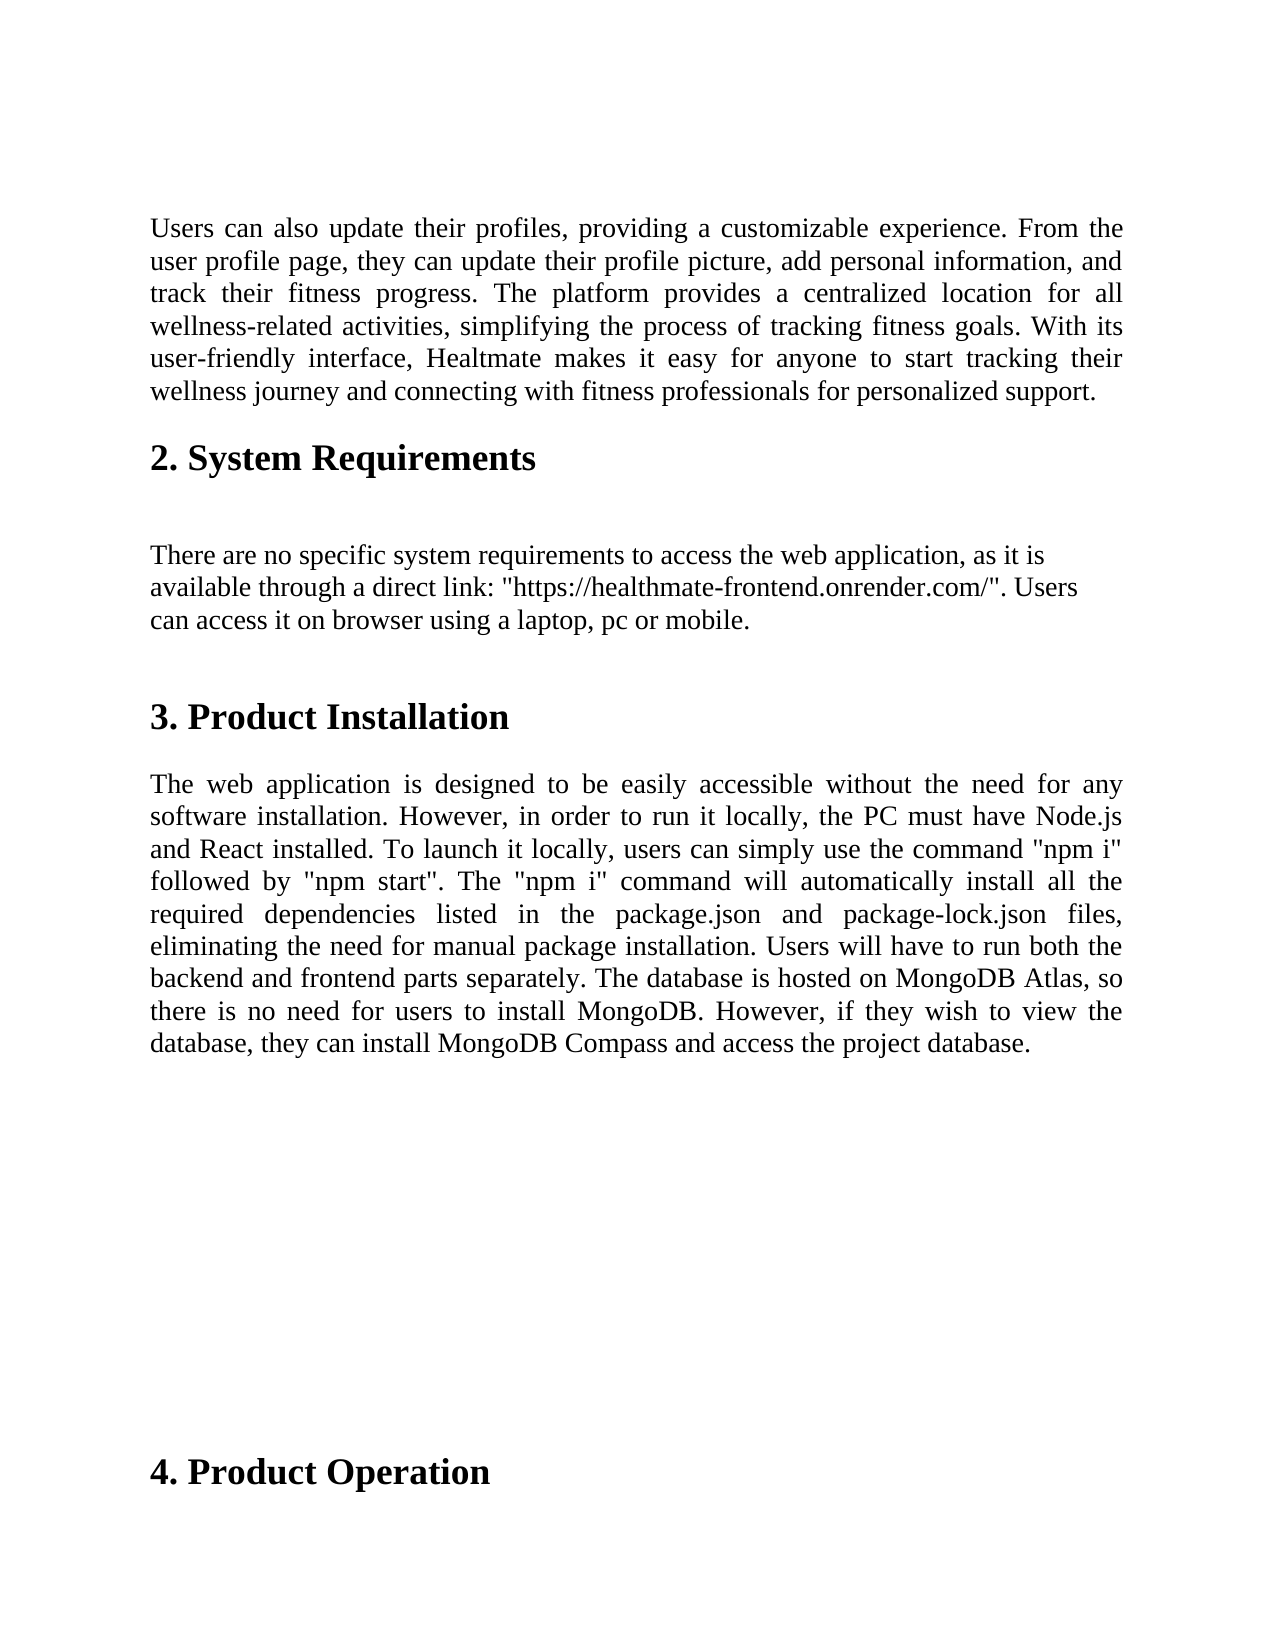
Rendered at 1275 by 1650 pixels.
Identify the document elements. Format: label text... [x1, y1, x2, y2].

text Users can also update their profiles, providing a customizable experience. From the user profile page, they can update their profile picture, add personal information, and track their fitness progress. The platform provides a centralized location for all wellness-related activities, simplifying the process of tracking fitness goals. With its user-friendly interface, Healtmate makes it easy for anyone to start tracking their wellness journey and connecting with fitness professionals for personalized support. [150, 212, 1125, 406]
text 2. System Requirements [150, 435, 1125, 509]
text 4. Product Operation [150, 1449, 1125, 1492]
text 3. Product Installation [150, 695, 1125, 738]
text The web application is designed to be easily accessible without the need for any software installation. However, in order to run it locally, the PC must have Node.js and React installed. To launch it locally, users can simply use the command "npm i" followed by "npm start". The "npm i" command will automatically install all the required dependencies listed in the package.json and package-lock.json files, eliminating the need for manual package installation. Users will have to run both the backend and frontend parts separately. The database is hosted on MongoDB Atlas, so there is no need for users to install MongoDB. However, if they wish to view the database, they can install MongoDB Compass and access the project database. [150, 767, 1125, 1059]
text There are no specific system requirements to access the web application, as it is available through a direct link: "https://healthmate-frontend.onrender.com/". Users can access it on browser using a laptop, pc or mobile. [150, 538, 1125, 666]
